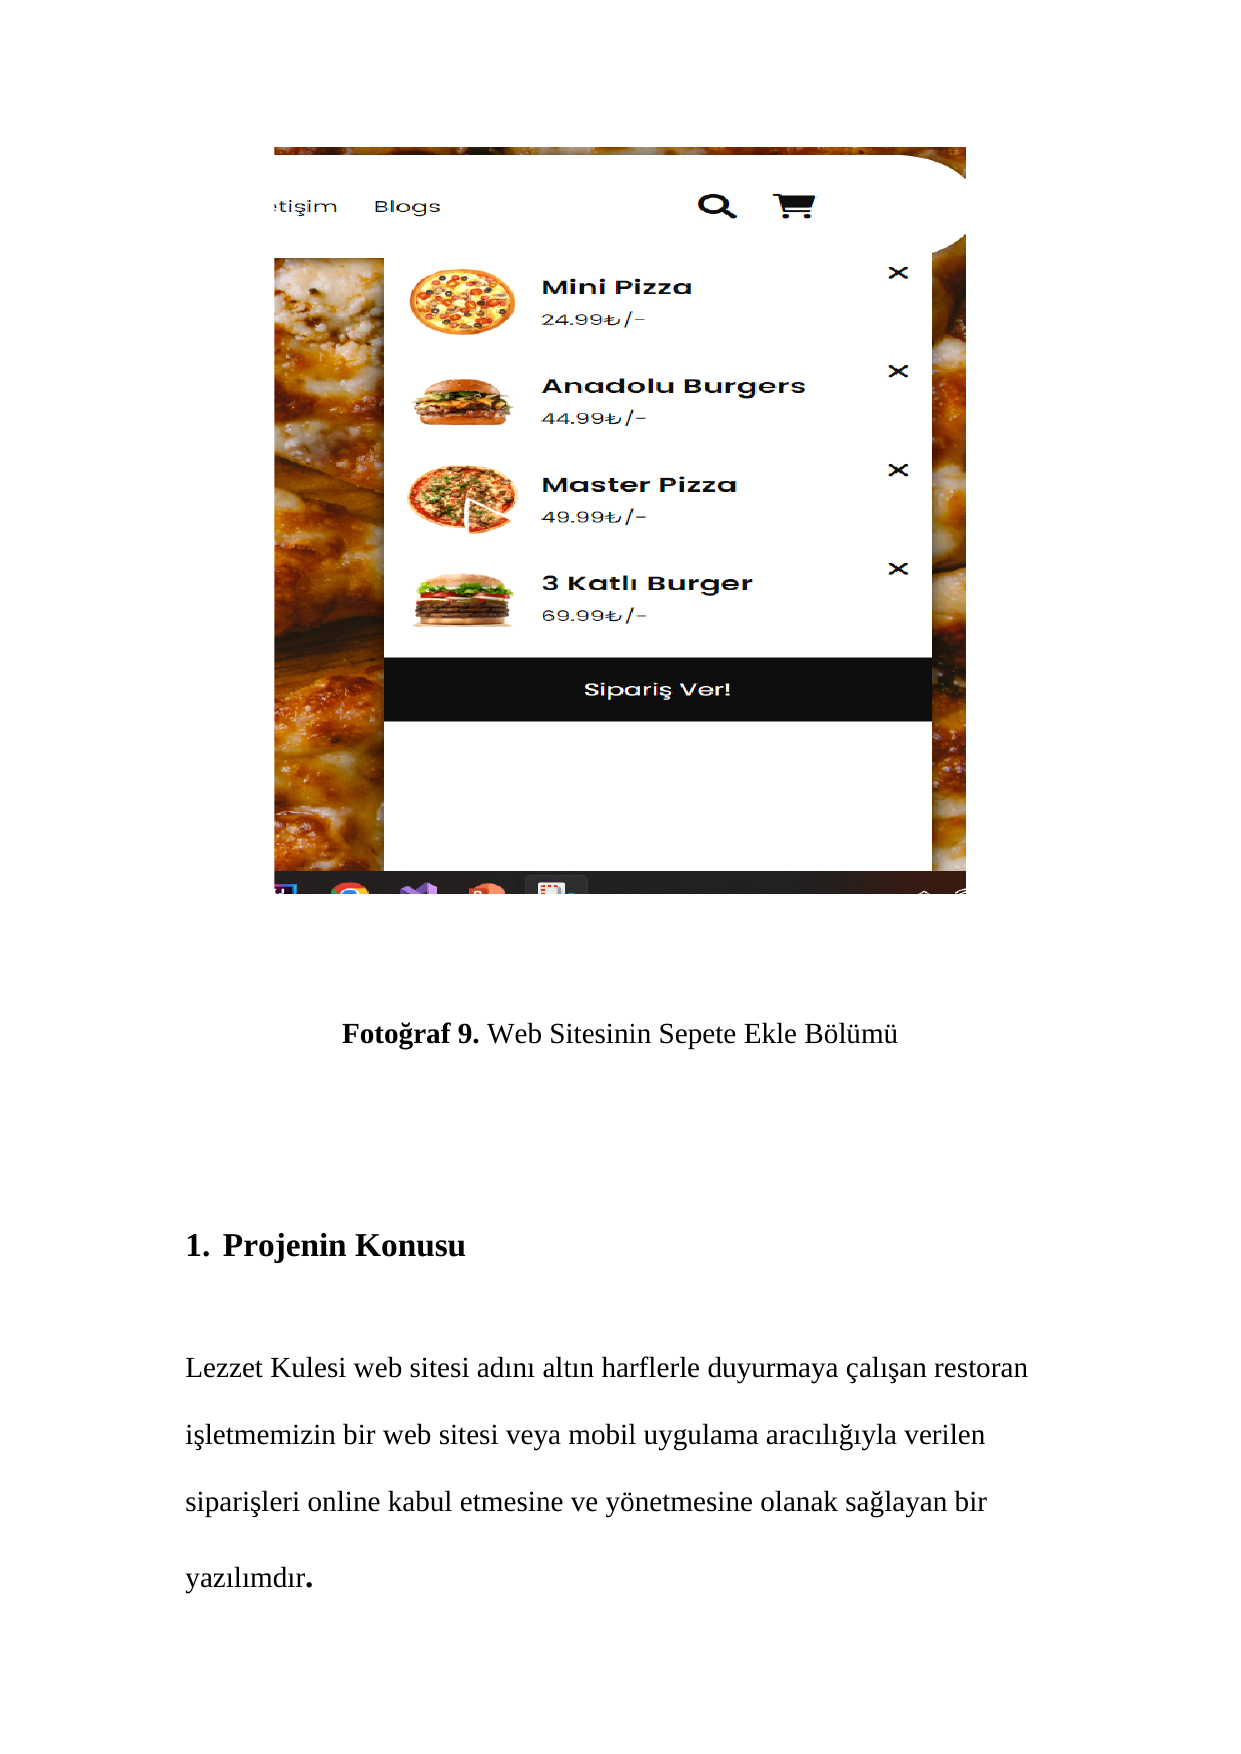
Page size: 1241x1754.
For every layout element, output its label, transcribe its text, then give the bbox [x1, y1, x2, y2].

picture [274, 147, 966, 894]
text Fotoğraf 9. Web Sitesinin Sepete Ekle Bölümü [148, 1016, 1093, 1050]
list Projenin Konusu [185, 1225, 1093, 1263]
text Lezzet Kulesi web sitesi adını altın harflerle duyurmaya çalışan restoran işletmemizin bir web sitesi veya mobil uygulama aracılığıyla verilen siparişleri online kabul etmesine ve yönetmesine olanak sağlayan bir yazılımdır. [185, 1350, 1093, 1594]
